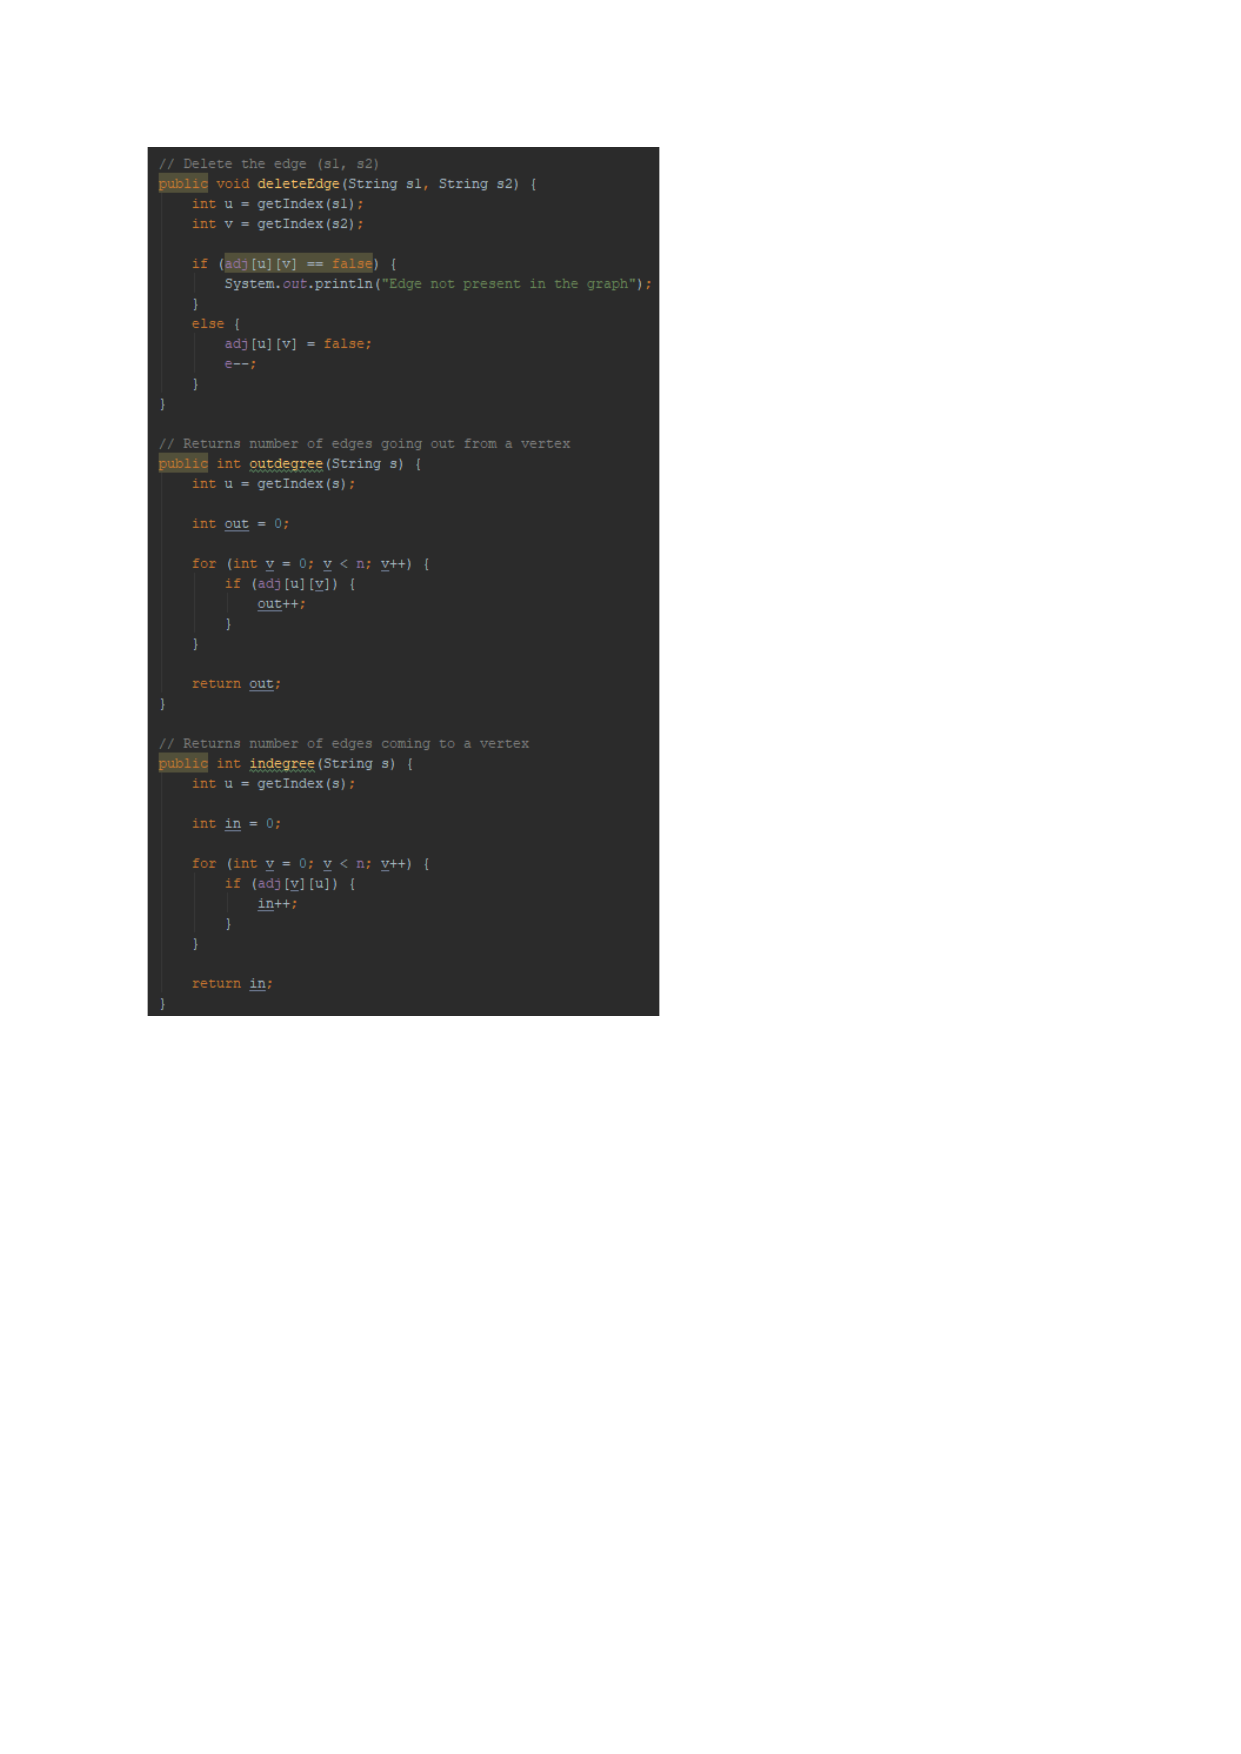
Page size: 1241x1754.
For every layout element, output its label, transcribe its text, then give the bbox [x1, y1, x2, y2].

picture [147, 147, 660, 1016]
